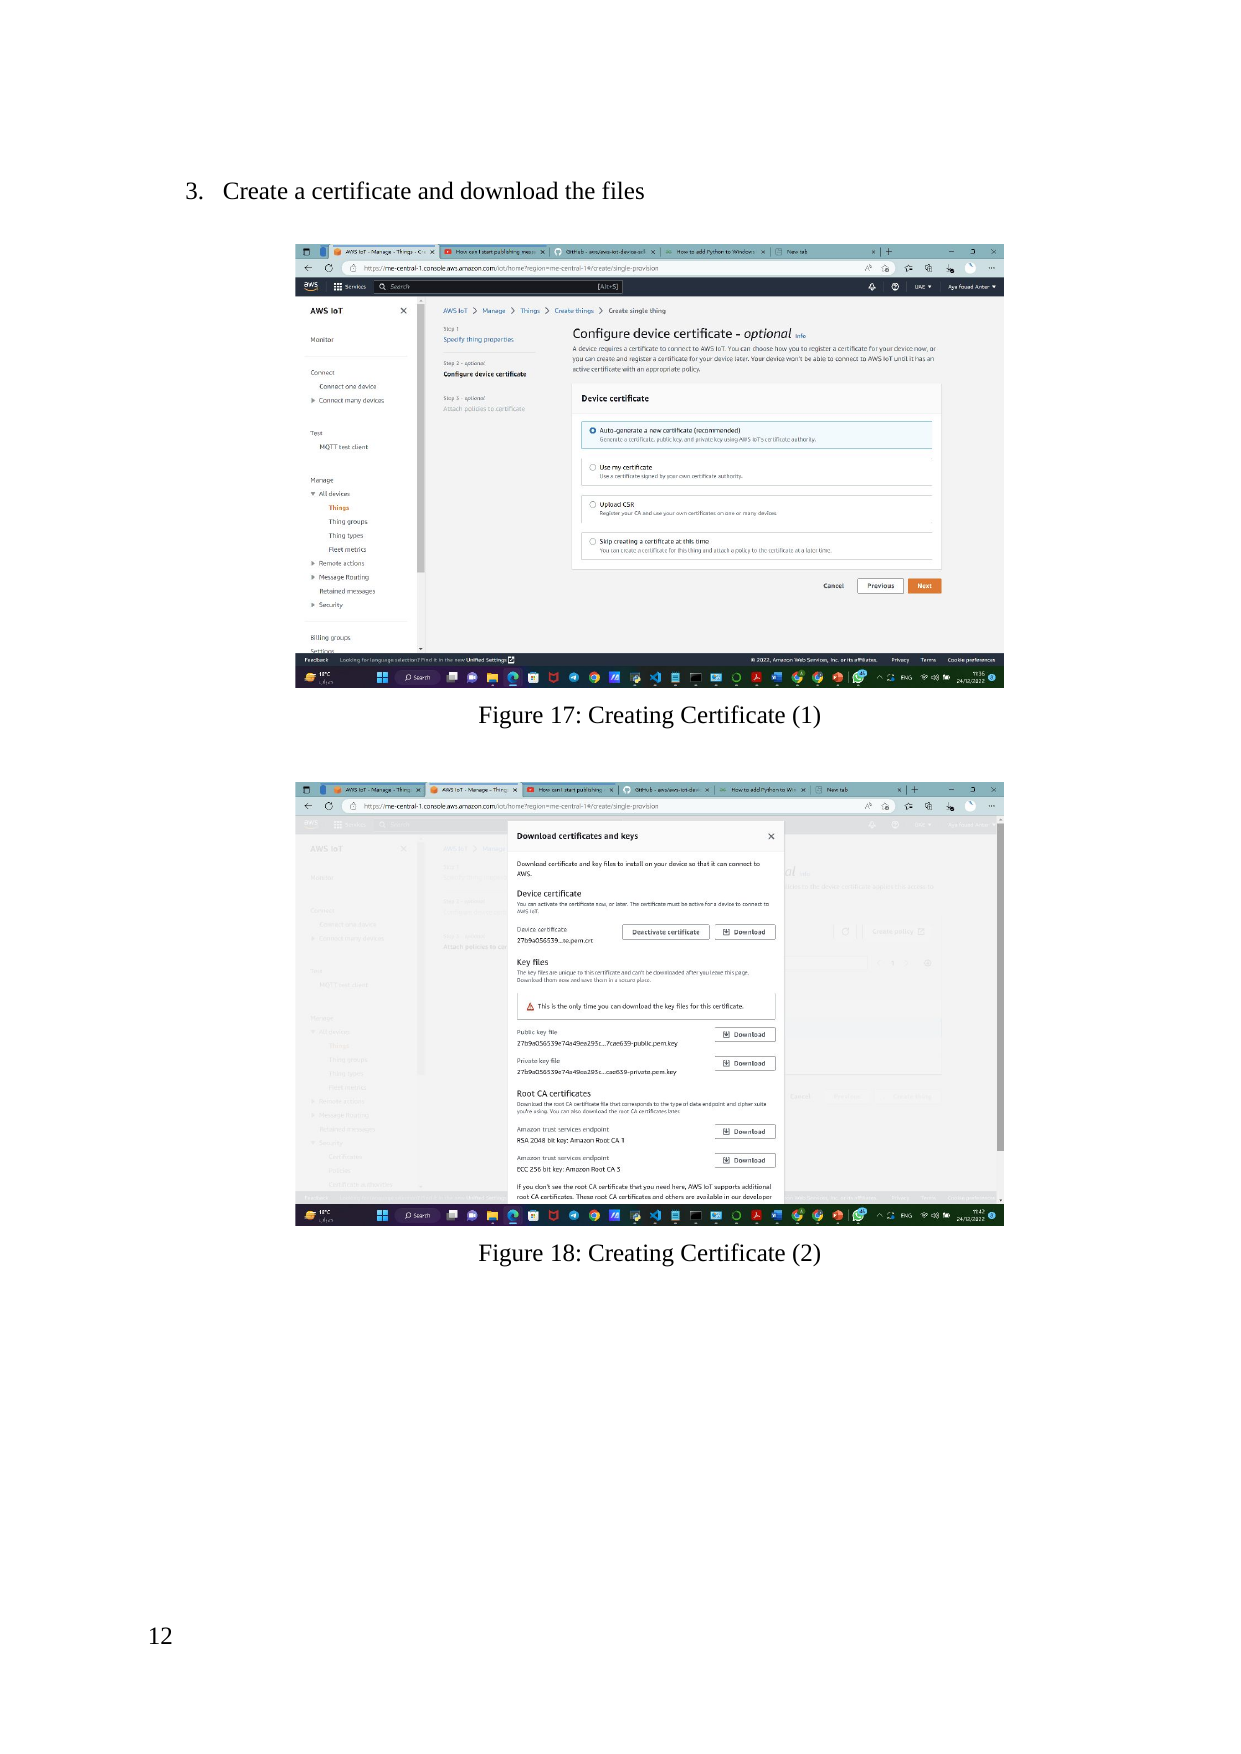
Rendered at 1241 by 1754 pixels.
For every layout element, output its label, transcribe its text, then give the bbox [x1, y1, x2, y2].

picture [295, 782, 1004, 1226]
picture [295, 244, 1004, 688]
list Create a certificate and download the files [185, 176, 1152, 205]
